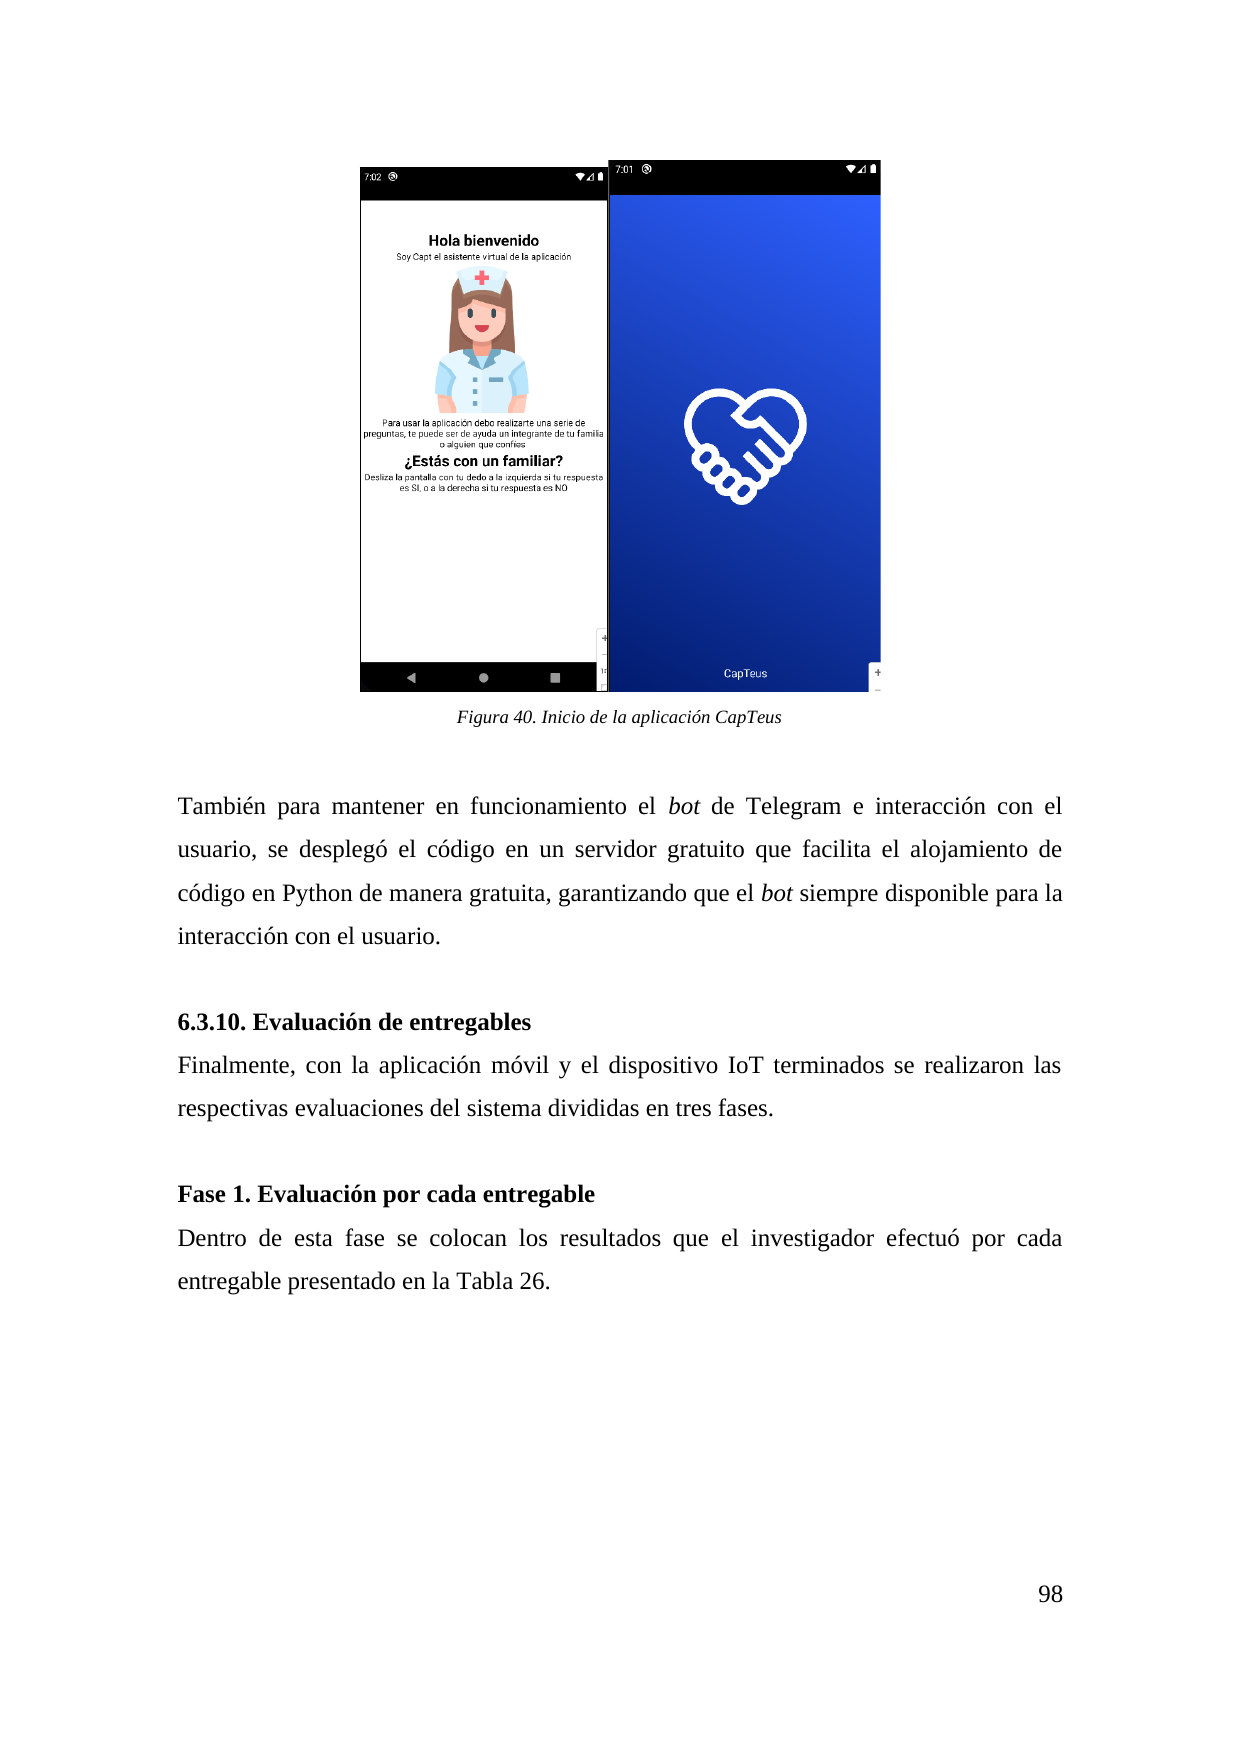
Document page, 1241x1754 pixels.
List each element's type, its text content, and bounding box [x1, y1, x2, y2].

picture [361, 168, 607, 691]
picture [608, 160, 881, 692]
subtitle Evaluación de entregables [177, 1007, 1063, 1036]
text Finalmente, con la aplicación móvil y el dispositivo IoT terminados se realizaron las respectivas evaluaciones del sistema divididas en tres fases. [177, 1050, 1063, 1122]
text Fase 1. Evaluación por cada entregable [177, 1179, 1063, 1208]
text Figura 40. Inicio de la aplicación CapTeus [177, 706, 1063, 727]
text También para mantener en funcionamiento el bot de Telegram e interacción con el usuario, se desplegó el código en un servidor gratuito que facilita el alojamiento de código en Python de manera gratuita, garantizando que el bot siempre disponible para la interacción con el usuario. [177, 791, 1063, 949]
text Dentro de esta fase se colocan los resultados que el investigador efectuó por cada entregable presentado en la Tabla 26. [177, 1223, 1063, 1294]
